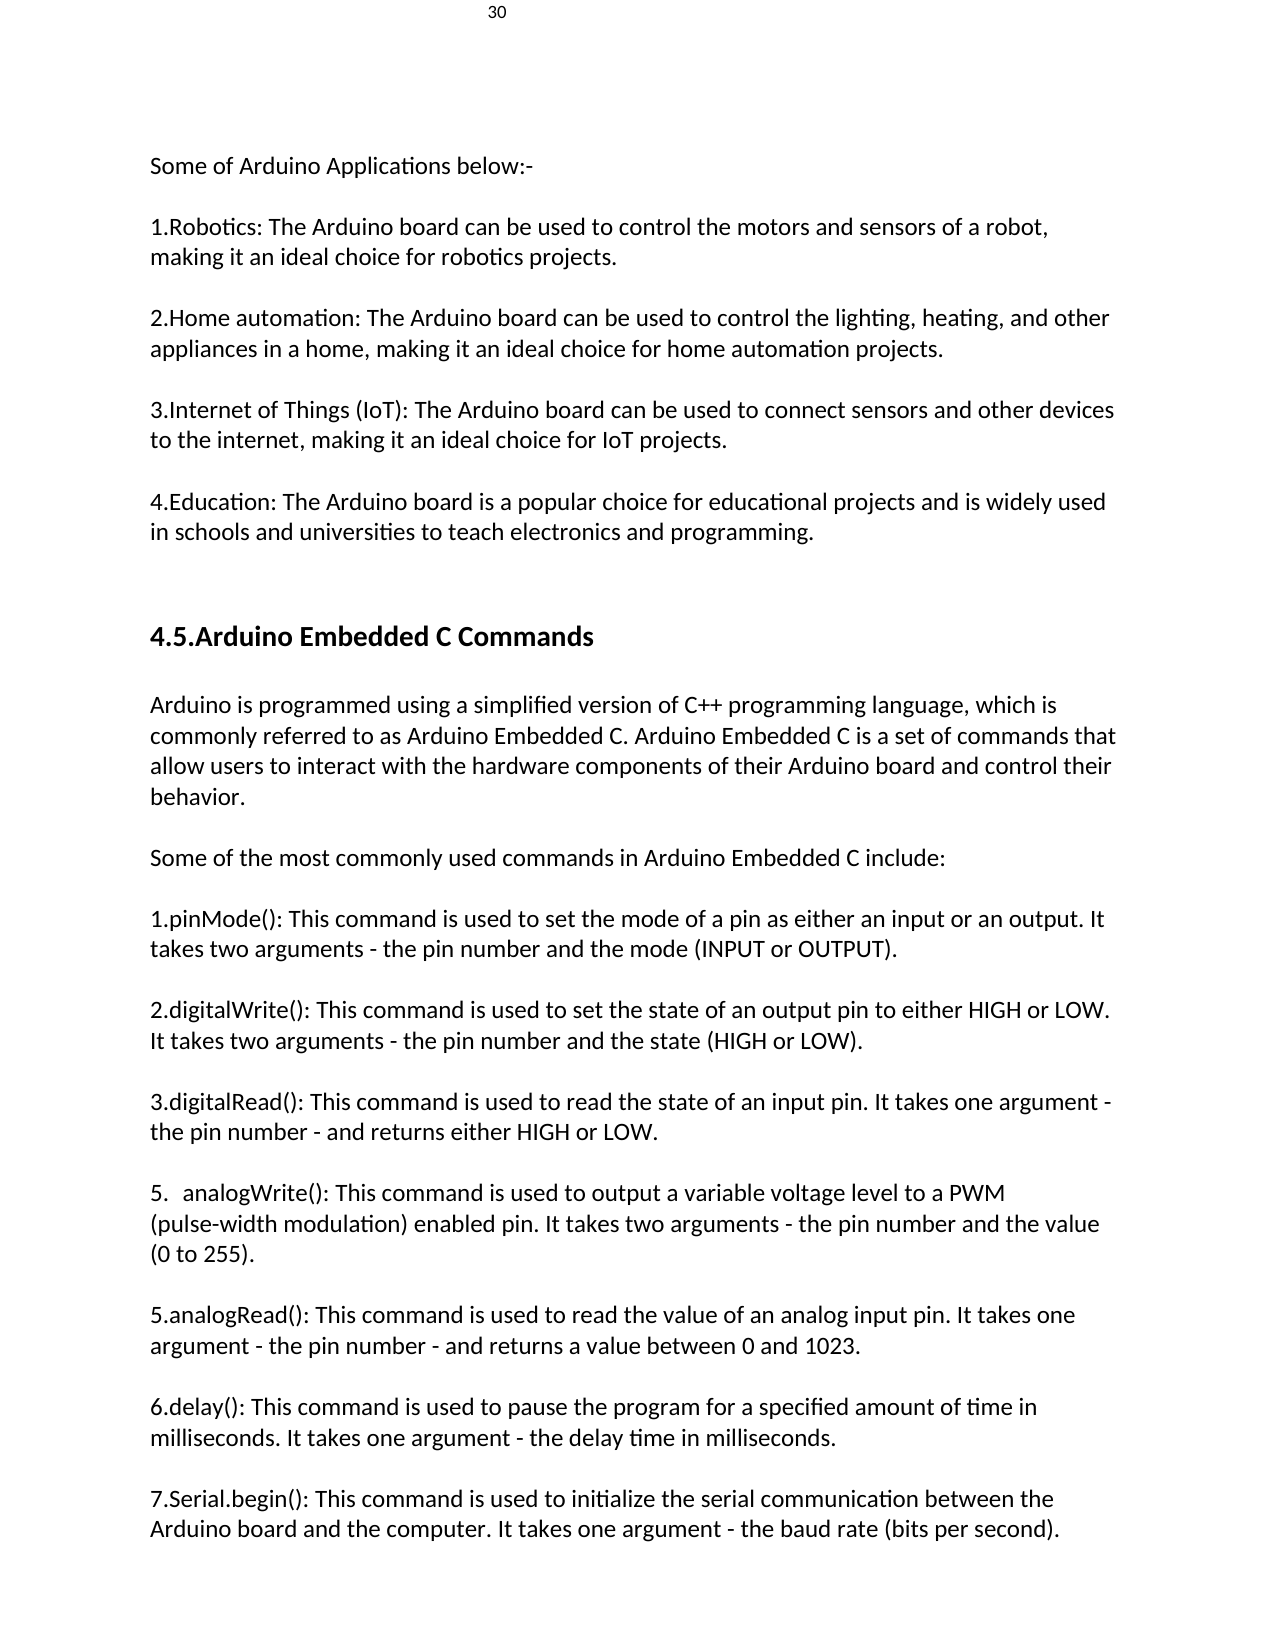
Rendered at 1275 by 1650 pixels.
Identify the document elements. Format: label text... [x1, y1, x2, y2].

text Arduino is programmed using a simplified version of C++ programming language, which is commonly referred to as Arduino Embedded C. Arduino Embedded C is a set of commands that allow users to interact with the hardware components of their Arduino board and control their behavior. [150, 689, 1125, 811]
text 3.Internet of Things (IoT): The Arduino board can be used to connect sensors and other devices to the internet, making it an ideal choice for IoT projects. [150, 394, 1125, 455]
list analogWrite(): This command is used to output a variable voltage level to a PWM [150, 1178, 1125, 1208]
text 3.digitalRead(): This command is used to read the state of an input pin. It takes one argument - the pin number - and returns either HIGH or LOW. [150, 1086, 1125, 1147]
text 5.analogRead(): This command is used to read the value of an analog input pin. It takes one argument - the pin number - and returns a value between 0 and 1023. [150, 1300, 1125, 1361]
text 1.pinMode(): This command is used to set the mode of a pin as either an input or an output. It takes two arguments - the pin number and the mode (INPUT or OUTPUT). [150, 903, 1125, 964]
text 6.delay(): This command is used to pause the program for a specified amount of time in milliseconds. It takes one argument - the delay time in milliseconds. [150, 1391, 1125, 1452]
text (pulse-width modulation) enabled pin. It takes two arguments - the pin number and the value (0 to 255). [150, 1208, 1125, 1269]
text 2.Home automation: The Arduino board can be used to control the lighting, heating, and other appliances in a home, making it an ideal choice for home automation projects. [150, 303, 1125, 364]
text 7.Serial.begin(): This command is used to initialize the serial communication between the Arduino board and the computer. It takes one argument - the baud rate (bits per second). [150, 1483, 1125, 1544]
text 2.digitalWrite(): This command is used to set the state of an output pin to either HIGH or LOW. It takes two arguments - the pin number and the state (HIGH or LOW). [150, 994, 1125, 1056]
text 4.Education: The Arduino board is a popular choice for educational projects and is widely used in schools and universities to teach electronics and programming. [150, 486, 1125, 547]
text 1.Robotics: The Arduino board can be used to control the motors and sensors of a robot, making it an ideal choice for robotics projects. [150, 211, 1125, 272]
text Some of the most commonly used commands in Arduino Embedded C include: [150, 842, 1125, 872]
text Some of Arduino Applications below:- [150, 150, 1125, 181]
text 4.5.Arduino Embedded C Commands [150, 618, 1125, 654]
